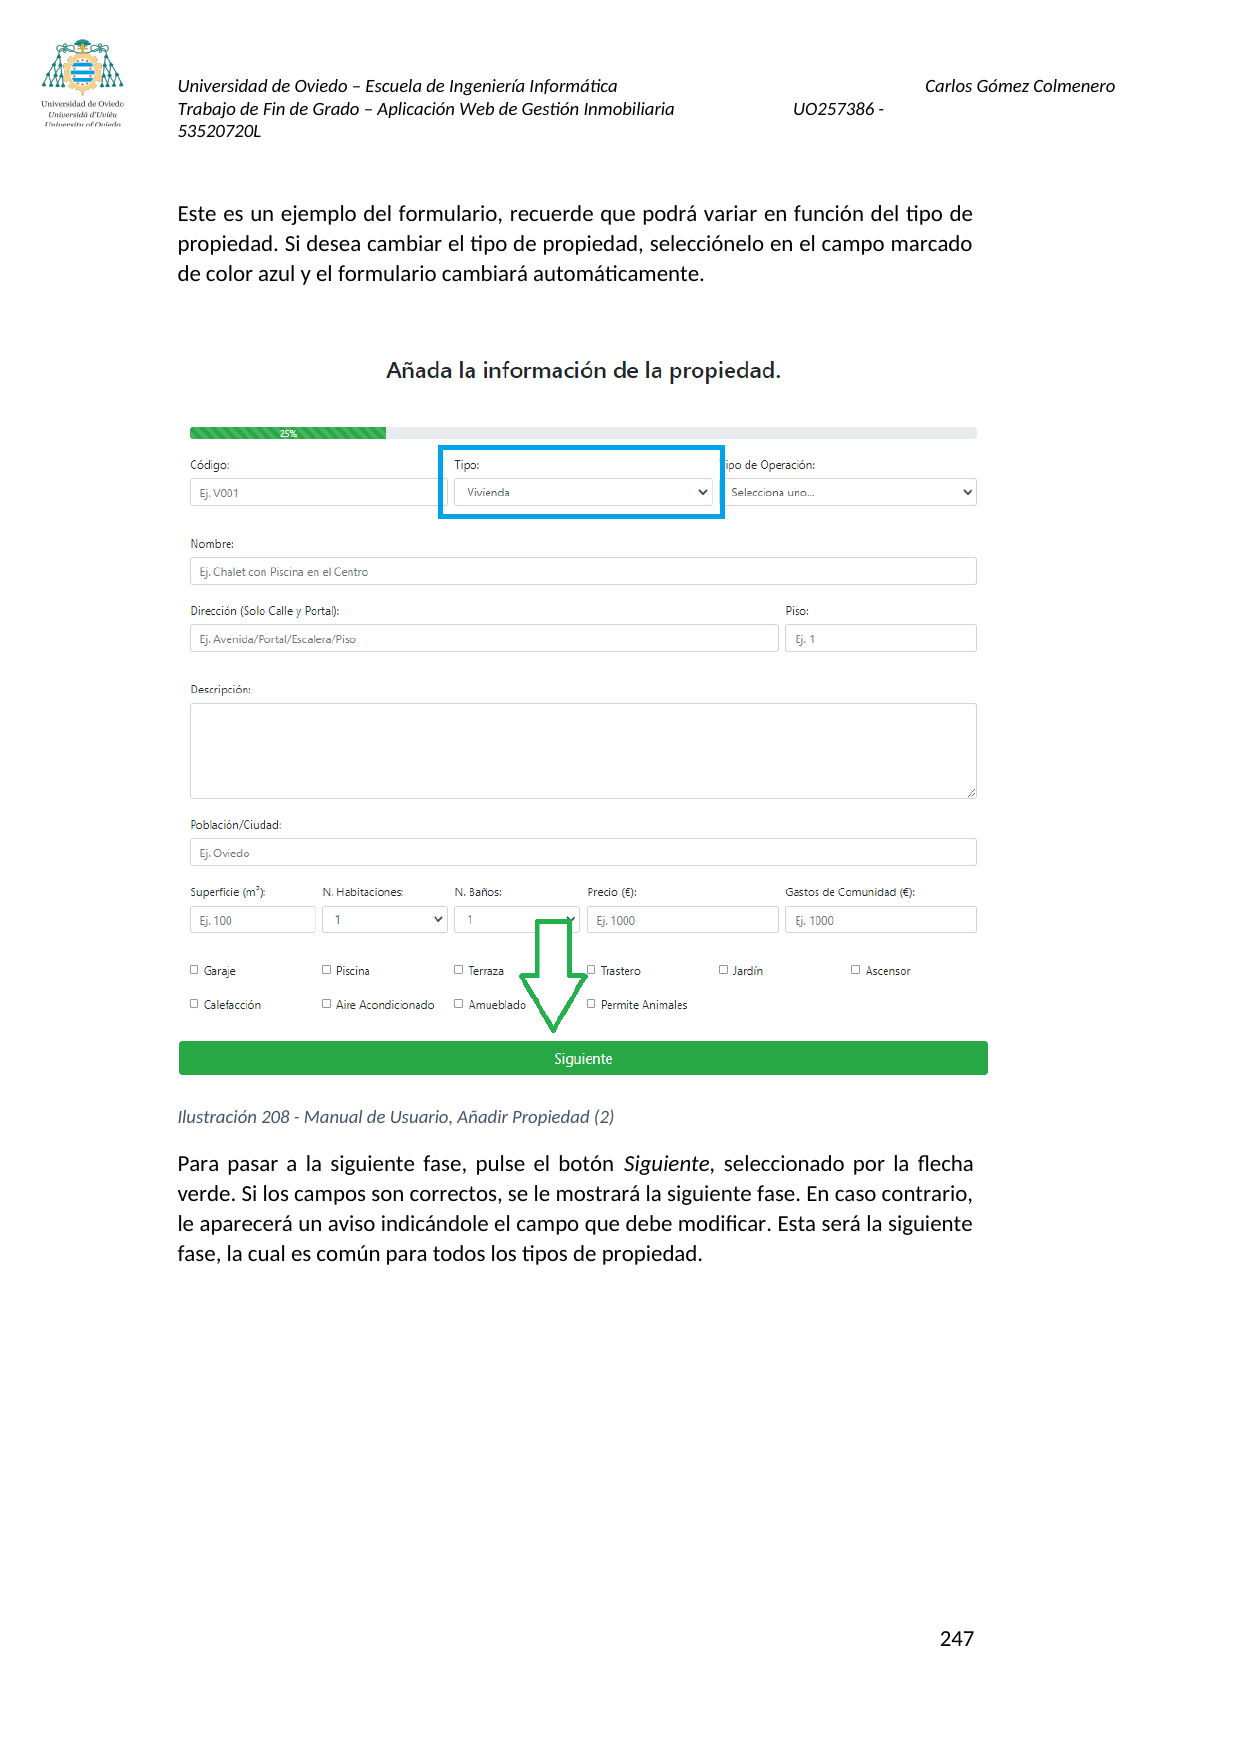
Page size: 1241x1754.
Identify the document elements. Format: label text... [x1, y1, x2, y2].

picture [177, 352, 989, 1087]
text Para pasar a la siguiente fase, pulse el botón Siguiente, seleccionado por la flecha verde. Si los campos son correctos, se le mostrará la siguiente fase. En caso contrario, le aparecerá un aviso indicándole el campo que debe modificar. Esta será la siguiente fase, la cual es común para todos los tipos de propiedad. [177, 1149, 974, 1267]
picture [36, 38, 124, 126]
text Este es un ejemplo del formulario, recuerde que podrá variar en función del tipo de propiedad. Si desea cambiar el tipo de propiedad, selecciónelo en el campo marcado de color azul y el formulario cambiará automáticamente. [177, 199, 974, 287]
